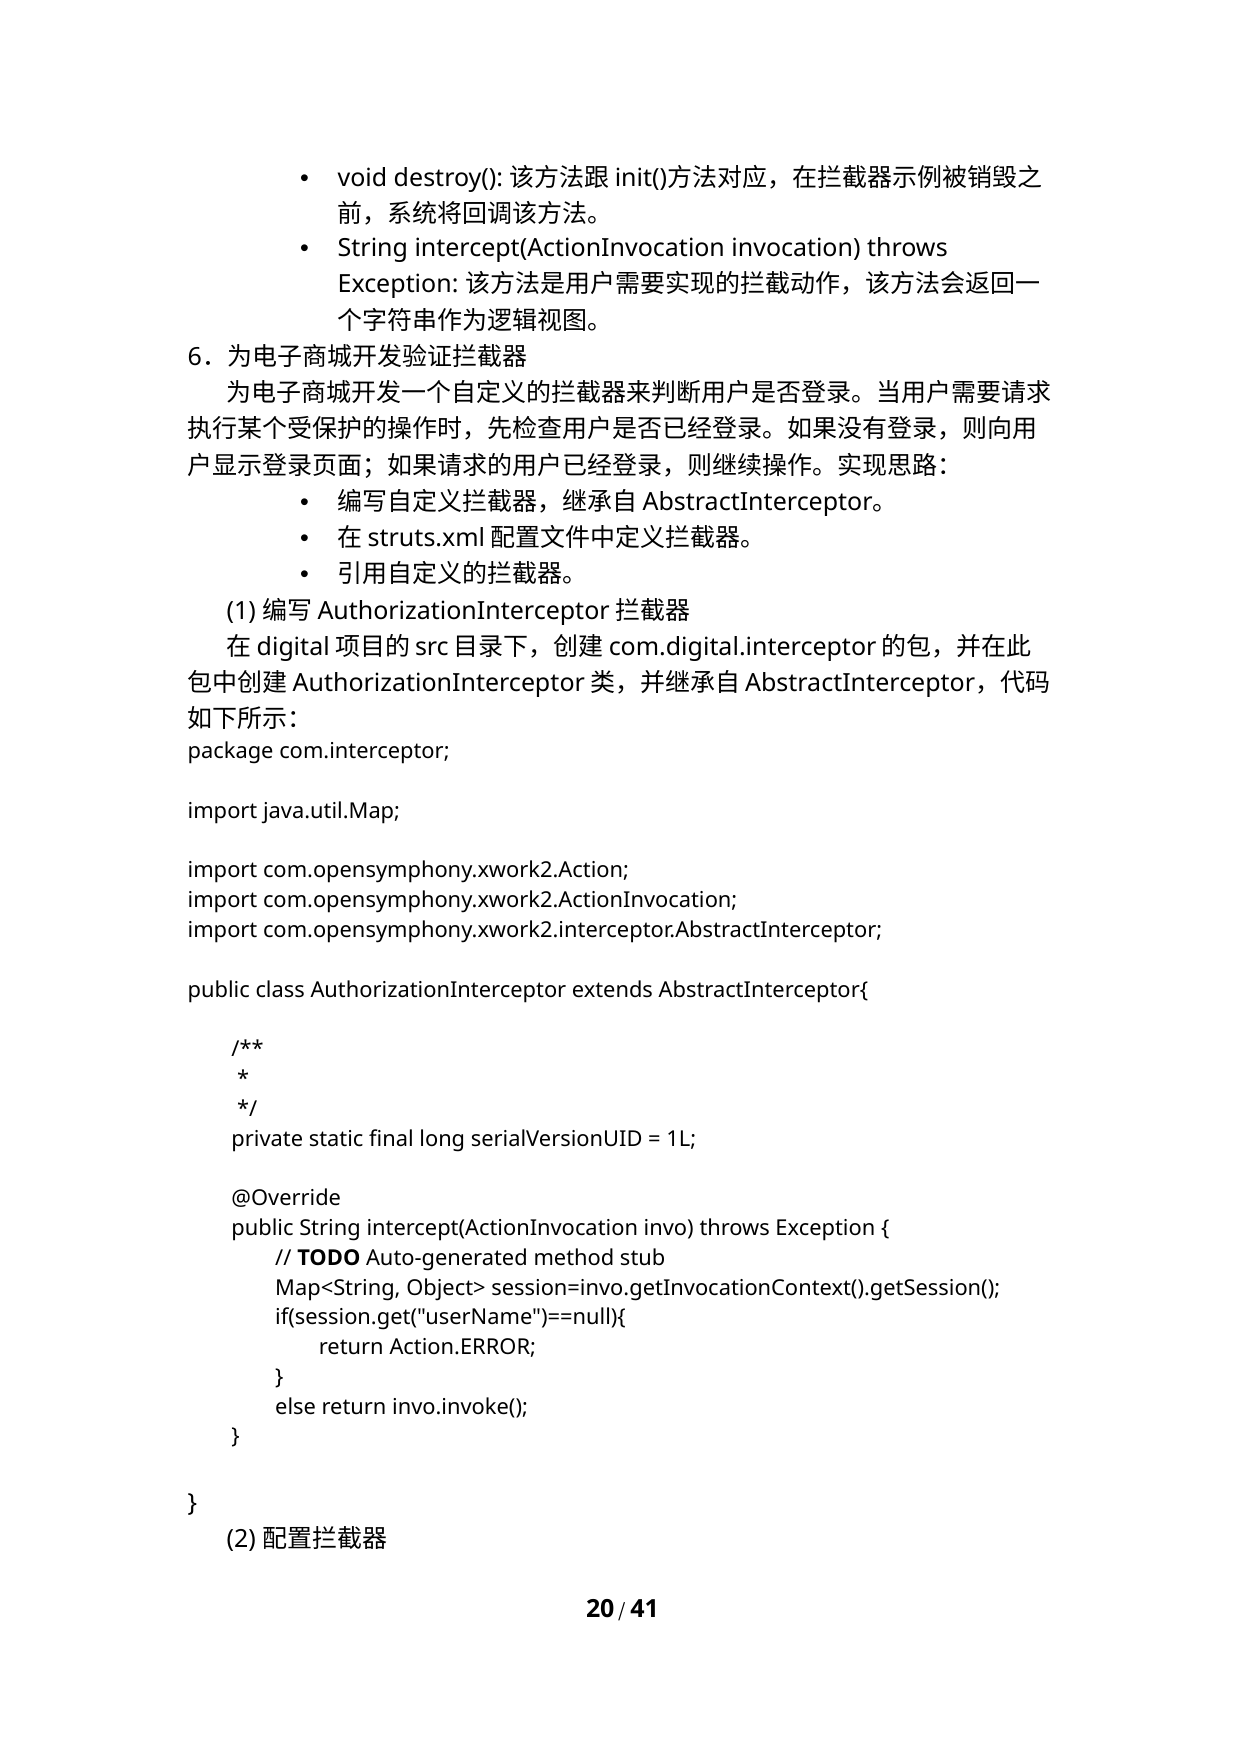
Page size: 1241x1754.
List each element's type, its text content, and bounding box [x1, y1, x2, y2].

text 6．为电子商城开发验证拦截器 [187, 336, 1053, 373]
text private static final long serialVersionUID = 1L; [187, 1122, 1053, 1152]
list 编写自定义拦截器，继承自AbstractInterceptor。 [300, 481, 1053, 518]
text // TODO Auto-generated method stub [187, 1242, 1053, 1271]
text else return invo.invoke(); [187, 1391, 1053, 1420]
text return Action.ERROR; [187, 1331, 1053, 1361]
text 为电子商城开发一个自定义的拦截器来判断用户是否登录。当用户需要请求执行某个受保护的操作时，先检查用户是否已经登录。如果没有登录，则向用户显示登录页面；如果请求的用户已经登录，则继续操作。实现思路： [187, 373, 1053, 481]
text import java.util.Map; [187, 795, 1053, 824]
text } [187, 1484, 1053, 1518]
text * [187, 1063, 1053, 1093]
text if(session.get("userName")==null){ [187, 1301, 1053, 1331]
list 引用自定义的拦截器。 [300, 554, 1053, 590]
text 在digital项目的src目录下，创建com.digital.interceptor的包，并在此包中创建AuthorizationInterceptor类，并继承自AbstractInterceptor，代码如下所示： [187, 626, 1053, 735]
text } [187, 1420, 1053, 1450]
text Map<String, Object> session=invo.getInvocationContext().getSession(); [187, 1271, 1053, 1301]
text import com.opensymphony.xwork2.interceptor.AbstractInterceptor; [187, 914, 1053, 944]
text import com.opensymphony.xwork2.Action; [187, 854, 1053, 884]
text (1) 编写AuthorizationInterceptor拦截器 [187, 590, 1053, 626]
text public class AuthorizationInterceptor extends AbstractInterceptor{ [187, 973, 1053, 1003]
text package com.interceptor; [187, 735, 1053, 765]
list void destroy(): 该方法跟init()方法对应，在拦截器示例被销毁之前，系统将回调该方法。 [300, 157, 1053, 230]
text /** [187, 1033, 1053, 1063]
list 在struts.xml配置文件中定义拦截器。 [300, 518, 1053, 554]
list String intercept(ActionInvocation invocation) throws Exception: 该方法是用户需要实现的拦截动作，该方法会返回一个字符串作为逻辑视图。 [300, 230, 1053, 336]
text } [187, 1361, 1053, 1391]
text */ [187, 1093, 1053, 1122]
text import com.opensymphony.xwork2.ActionInvocation; [187, 884, 1053, 914]
text (2) 配置拦截器 [187, 1518, 1053, 1554]
text public String intercept(ActionInvocation invo) throws Exception { [187, 1212, 1053, 1242]
text @Override [187, 1182, 1053, 1212]
